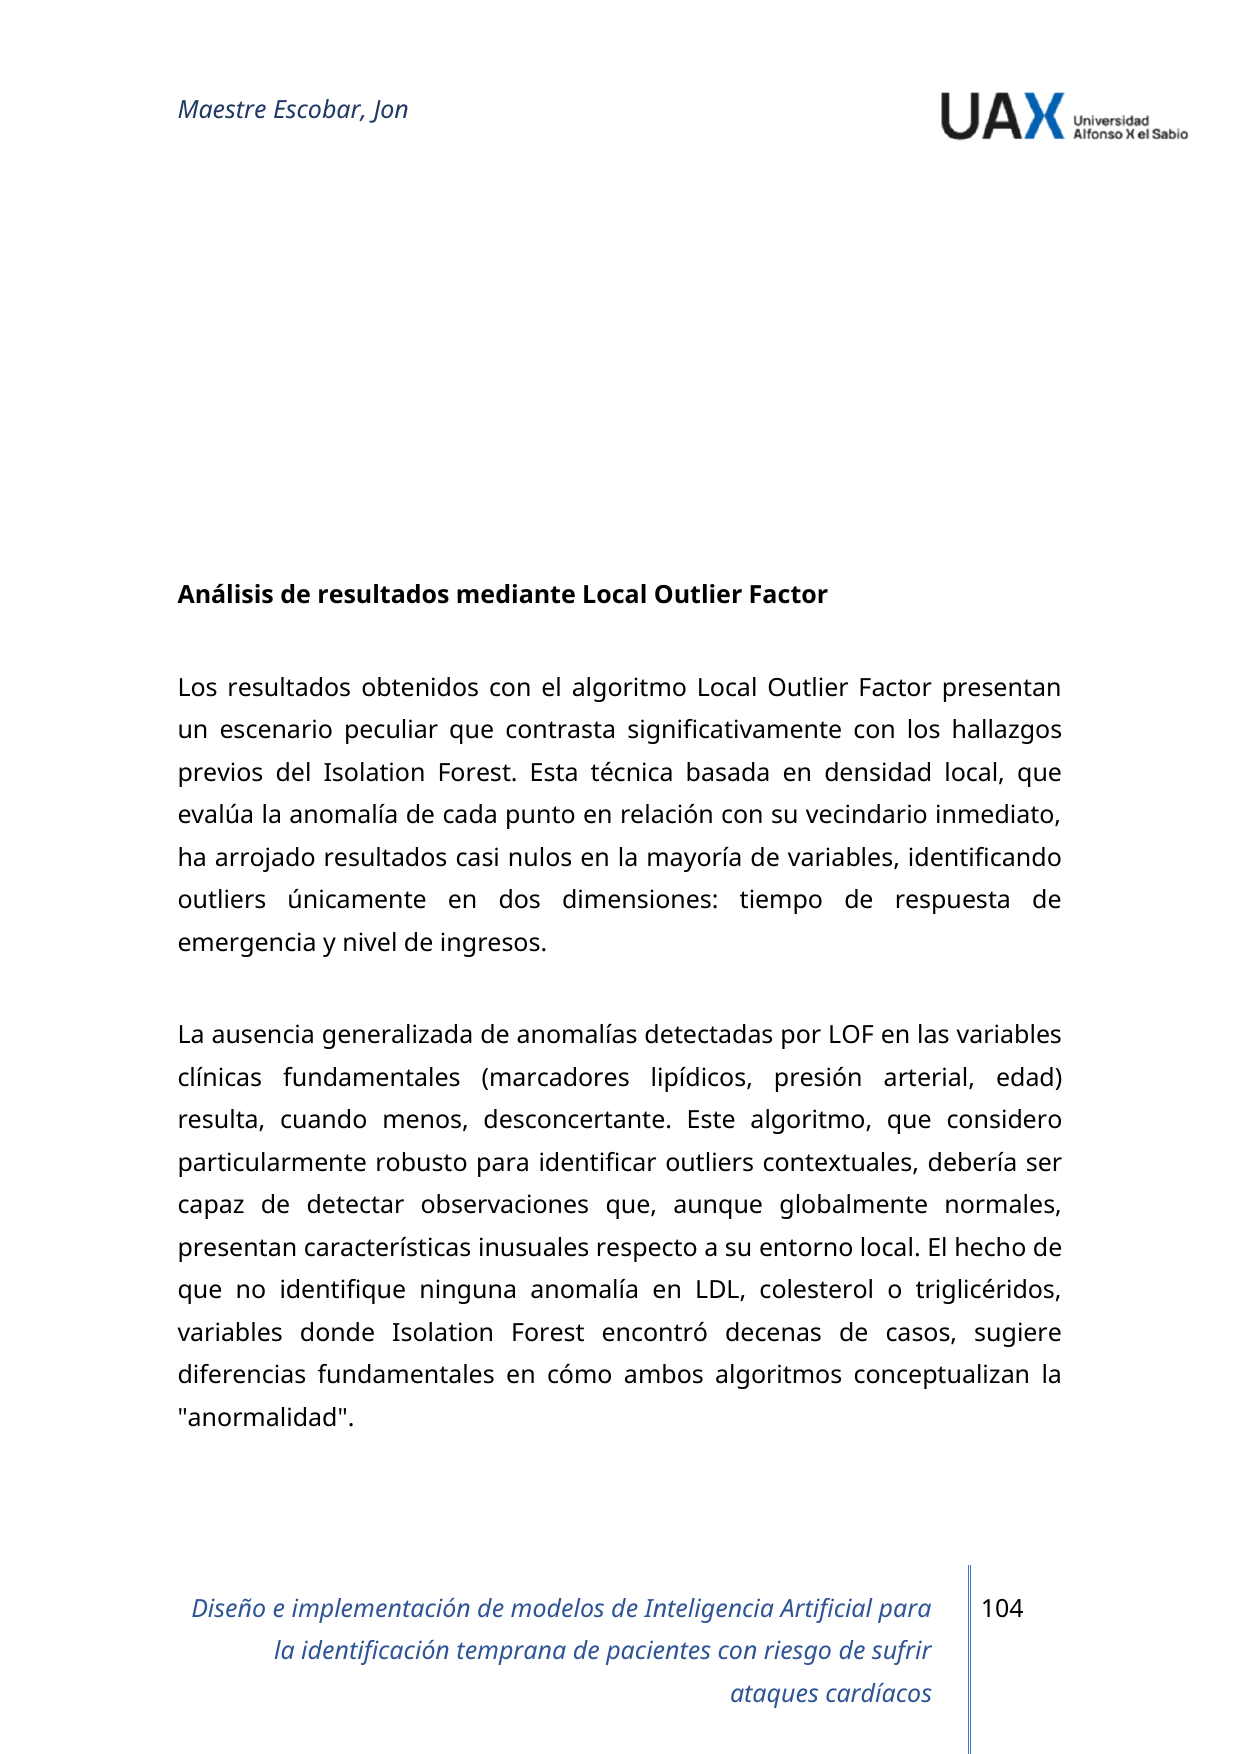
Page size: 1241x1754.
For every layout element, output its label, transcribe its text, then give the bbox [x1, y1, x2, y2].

text Los resultados obtenidos con el algoritmo Local Outlier Factor presentan un escenario peculiar que contrasta significativamente con los hallazgos previos del Isolation Forest. Esta técnica basada en densidad local, que evalúa la anomalía de cada punto en relación con su vecindario inmediato, ha arrojado resultados casi nulos en la mayoría de variables, identificando outliers únicamente en dos dimensiones: tiempo de respuesta de emergencia y nivel de ingresos. [177, 669, 1063, 958]
text Análisis de resultados mediante Local Outlier Factor [177, 577, 1063, 611]
picture [940, 89, 1192, 144]
text La ausencia generalizada de anomalías detectadas por LOF en las variables clínicas fundamentales (marcadores lipídicos, presión arterial, edad) resulta, cuando menos, desconcertante. Este algoritmo, que considero particularmente robusto para identificar outliers contextuales, debería ser capaz de detectar observaciones que, aunque globalmente normales, presentan características inusuales respecto a su entorno local. El hecho de que no identifique ninguna anomalía en LDL, colesterol o triglicéridos, variables donde Isolation Forest encontró decenas de casos, sugiere diferencias fundamentales en cómo ambos algoritmos conceptualizan la "anormalidad". [177, 1017, 1063, 1433]
